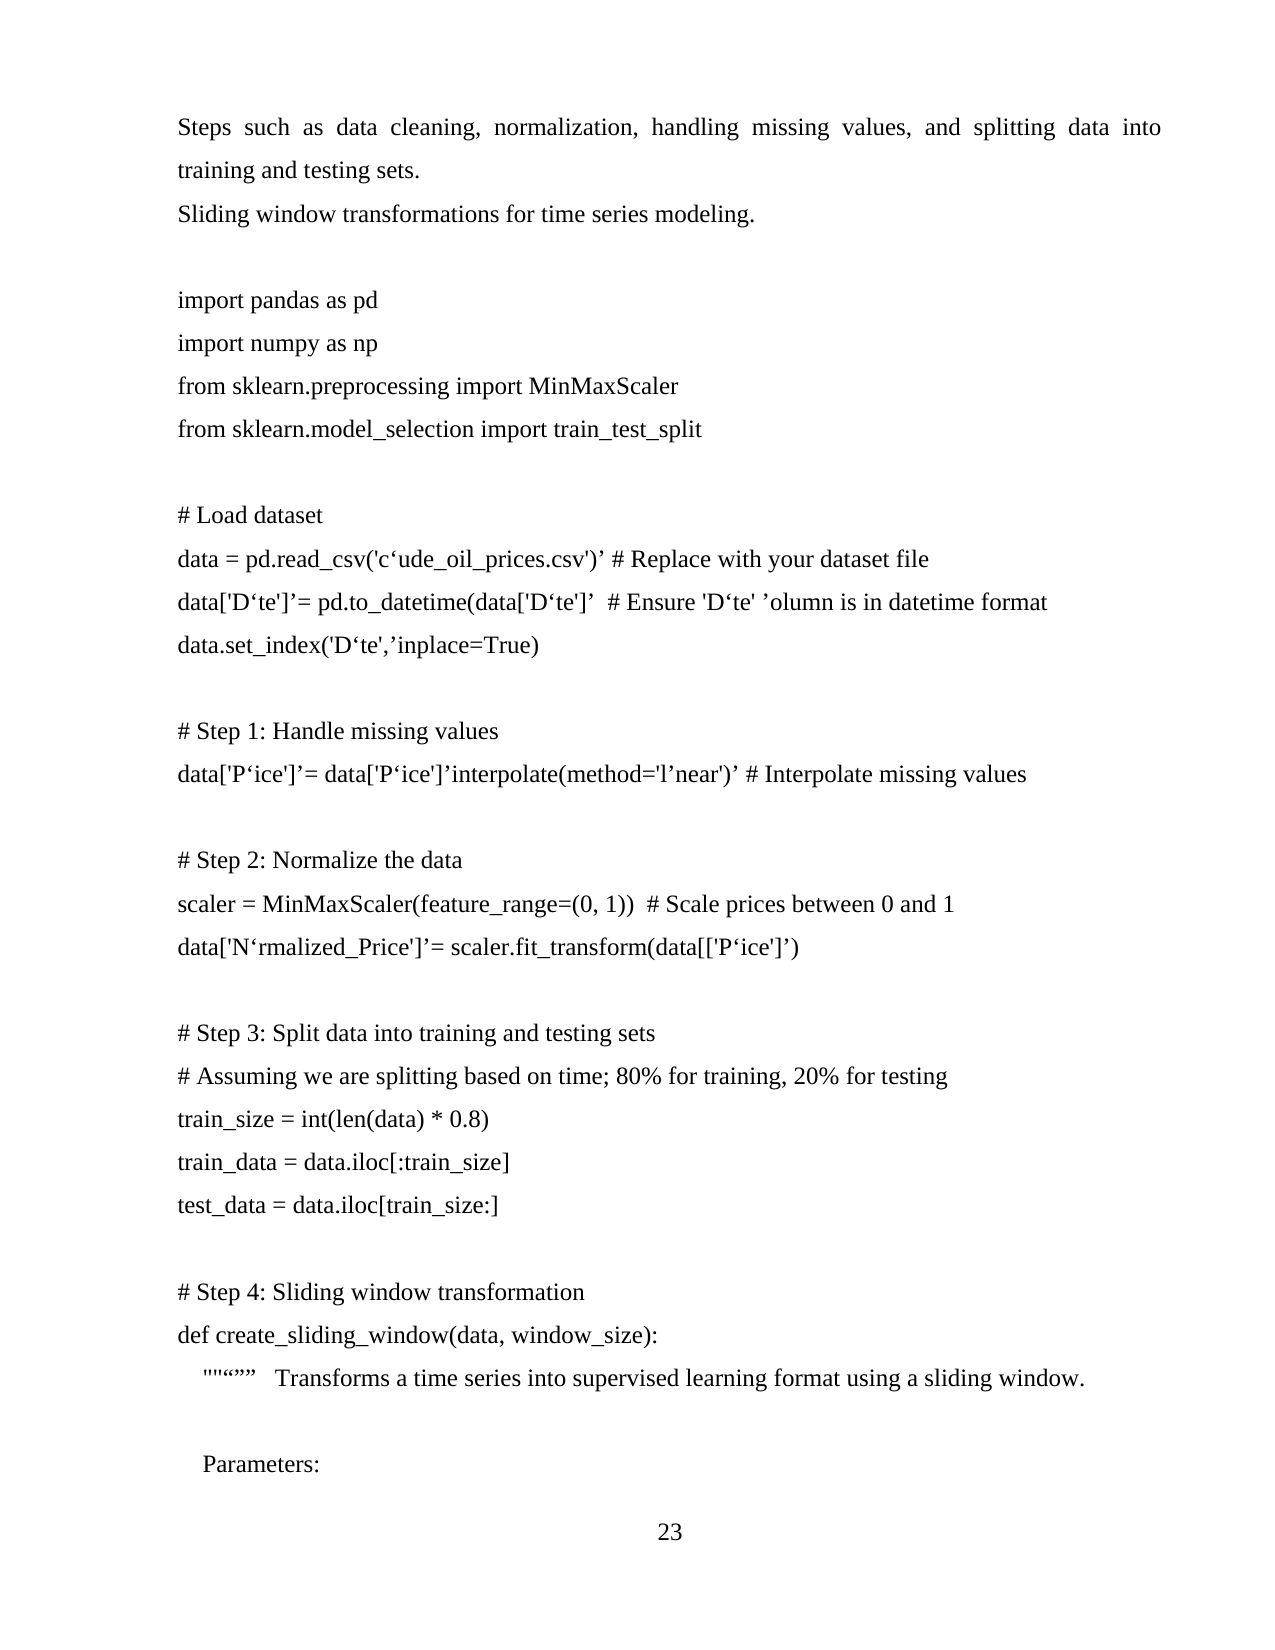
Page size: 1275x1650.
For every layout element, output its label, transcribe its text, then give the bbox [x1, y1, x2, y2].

text from sklearn.model_selection import train_test_split [177, 414, 1162, 443]
text def create_sliding_window(data, window_size): [177, 1320, 1162, 1349]
text # Step 1: Handle missing values [177, 716, 1162, 745]
text data = pd.read_csv('c‘ude_oil_prices.csv')’ # Replace with your dataset file [177, 544, 1162, 572]
text # Step 4: Sliding window transformation [177, 1277, 1162, 1306]
text # Load dataset [177, 501, 1162, 529]
text data.set_index('D‘te',’inplace=True) [177, 630, 1162, 659]
text data['N‘rmalized_Price']’= scaler.fit_transform(data[['P‘ice']’) [177, 932, 1162, 961]
text data['D‘te']’= pd.to_datetime(data['D‘te']’ # Ensure 'D‘te' ’olumn is in datetime format [177, 587, 1162, 616]
text # Step 3: Split data into training and testing sets [177, 1018, 1162, 1047]
text Steps such as data cleaning, normalization, handling missing values, and splitting data into training and testing sets. [177, 112, 1162, 184]
text train_size = int(len(data) * 0.8) [177, 1104, 1162, 1133]
text import numpy as np [177, 328, 1162, 357]
text train_data = data.iloc[:train_size] [177, 1147, 1162, 1176]
text Sliding window transformations for time series modeling. [177, 199, 1162, 227]
text ""“”” Transforms a time series into supervised learning format using a sliding window. [177, 1363, 1162, 1392]
text # Step 2: Normalize the data [177, 846, 1162, 874]
text # Assuming we are splitting based on time; 80% for training, 20% for testing [177, 1061, 1162, 1090]
text test_data = data.iloc[train_size:] [177, 1191, 1162, 1219]
text from sklearn.preprocessing import MinMaxScaler [177, 371, 1162, 400]
text data['P‘ice']’= data['P‘ice']’interpolate(method='l’near')’ # Interpolate missing values [177, 759, 1162, 788]
text Parameters: [177, 1449, 1162, 1478]
text import pandas as pd [177, 285, 1162, 314]
text scaler = MinMaxScaler(feature_range=(0, 1)) # Scale prices between 0 and 1 [177, 889, 1162, 917]
